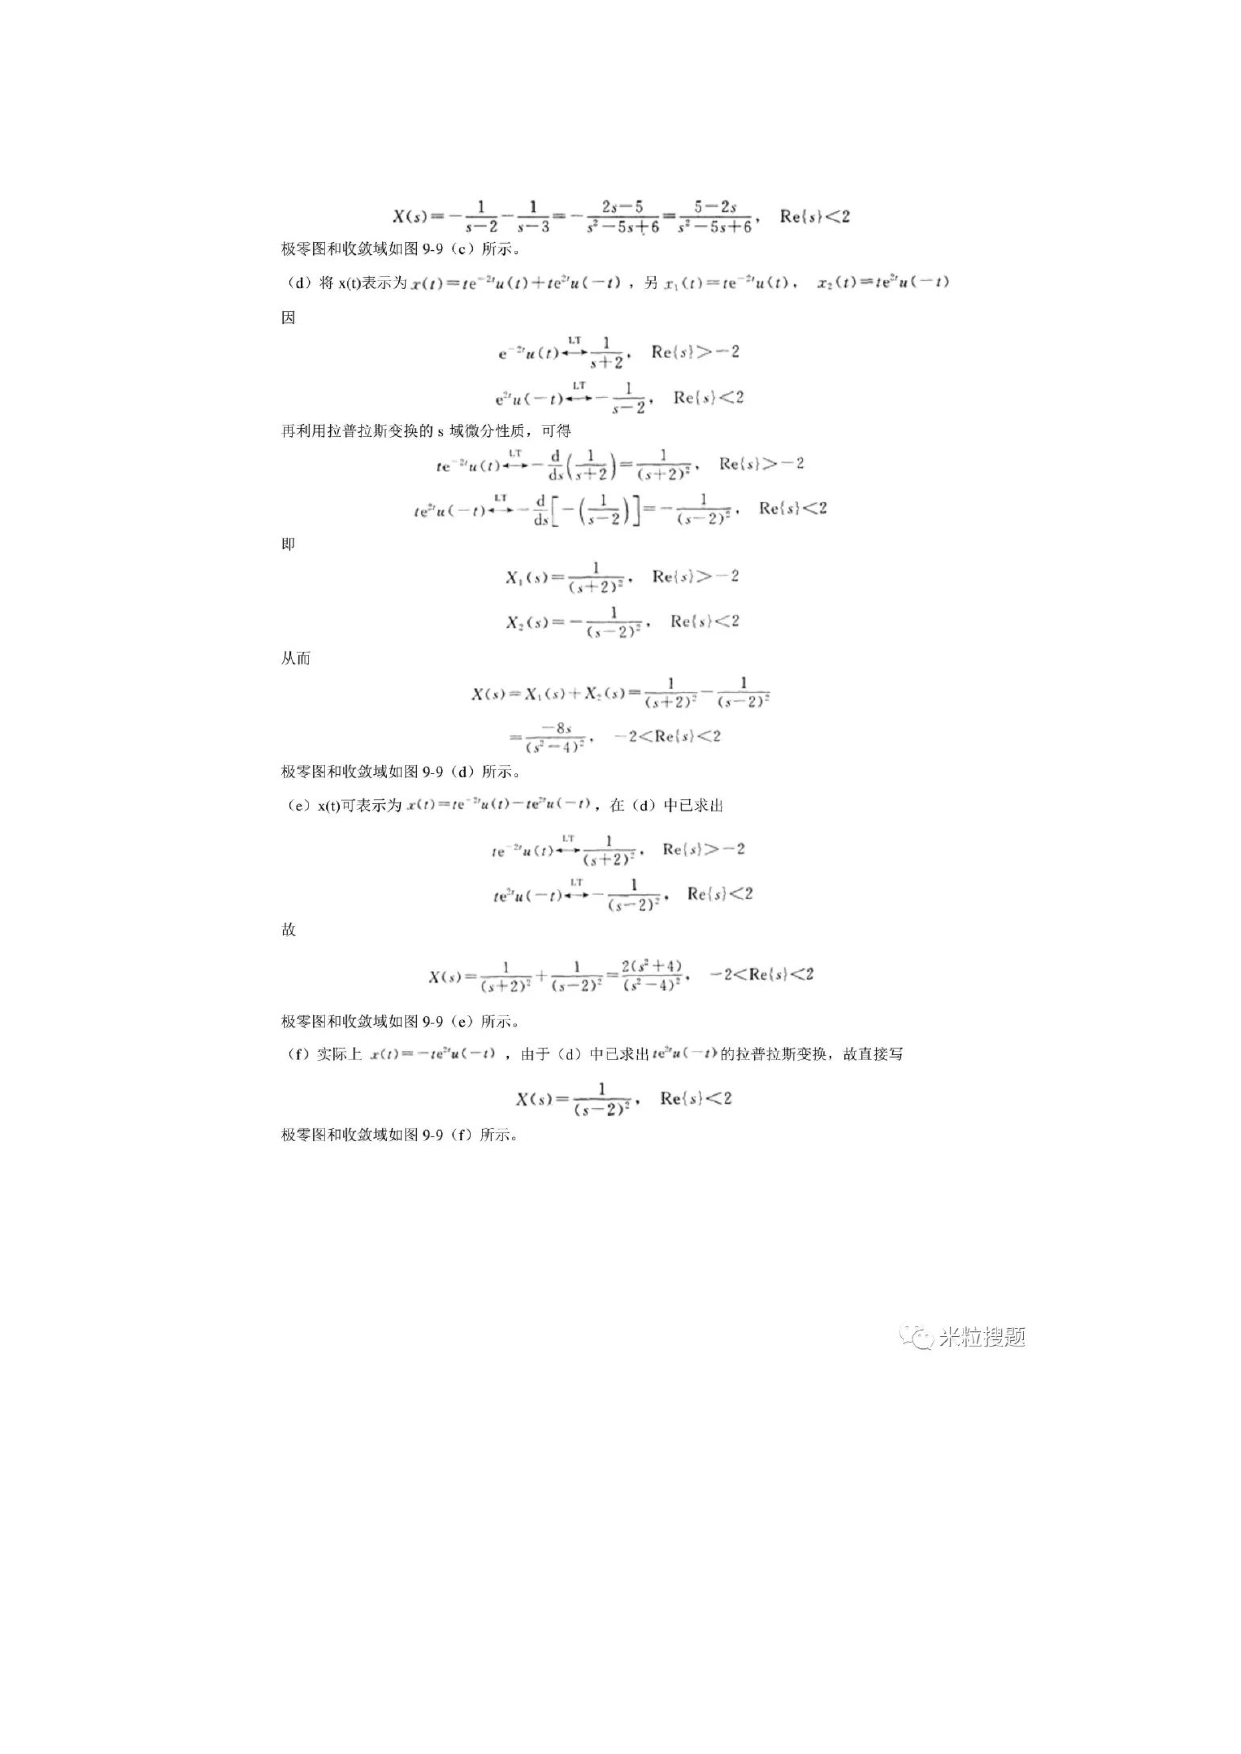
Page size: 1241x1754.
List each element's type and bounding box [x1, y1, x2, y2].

picture [187, 152, 1053, 1375]
